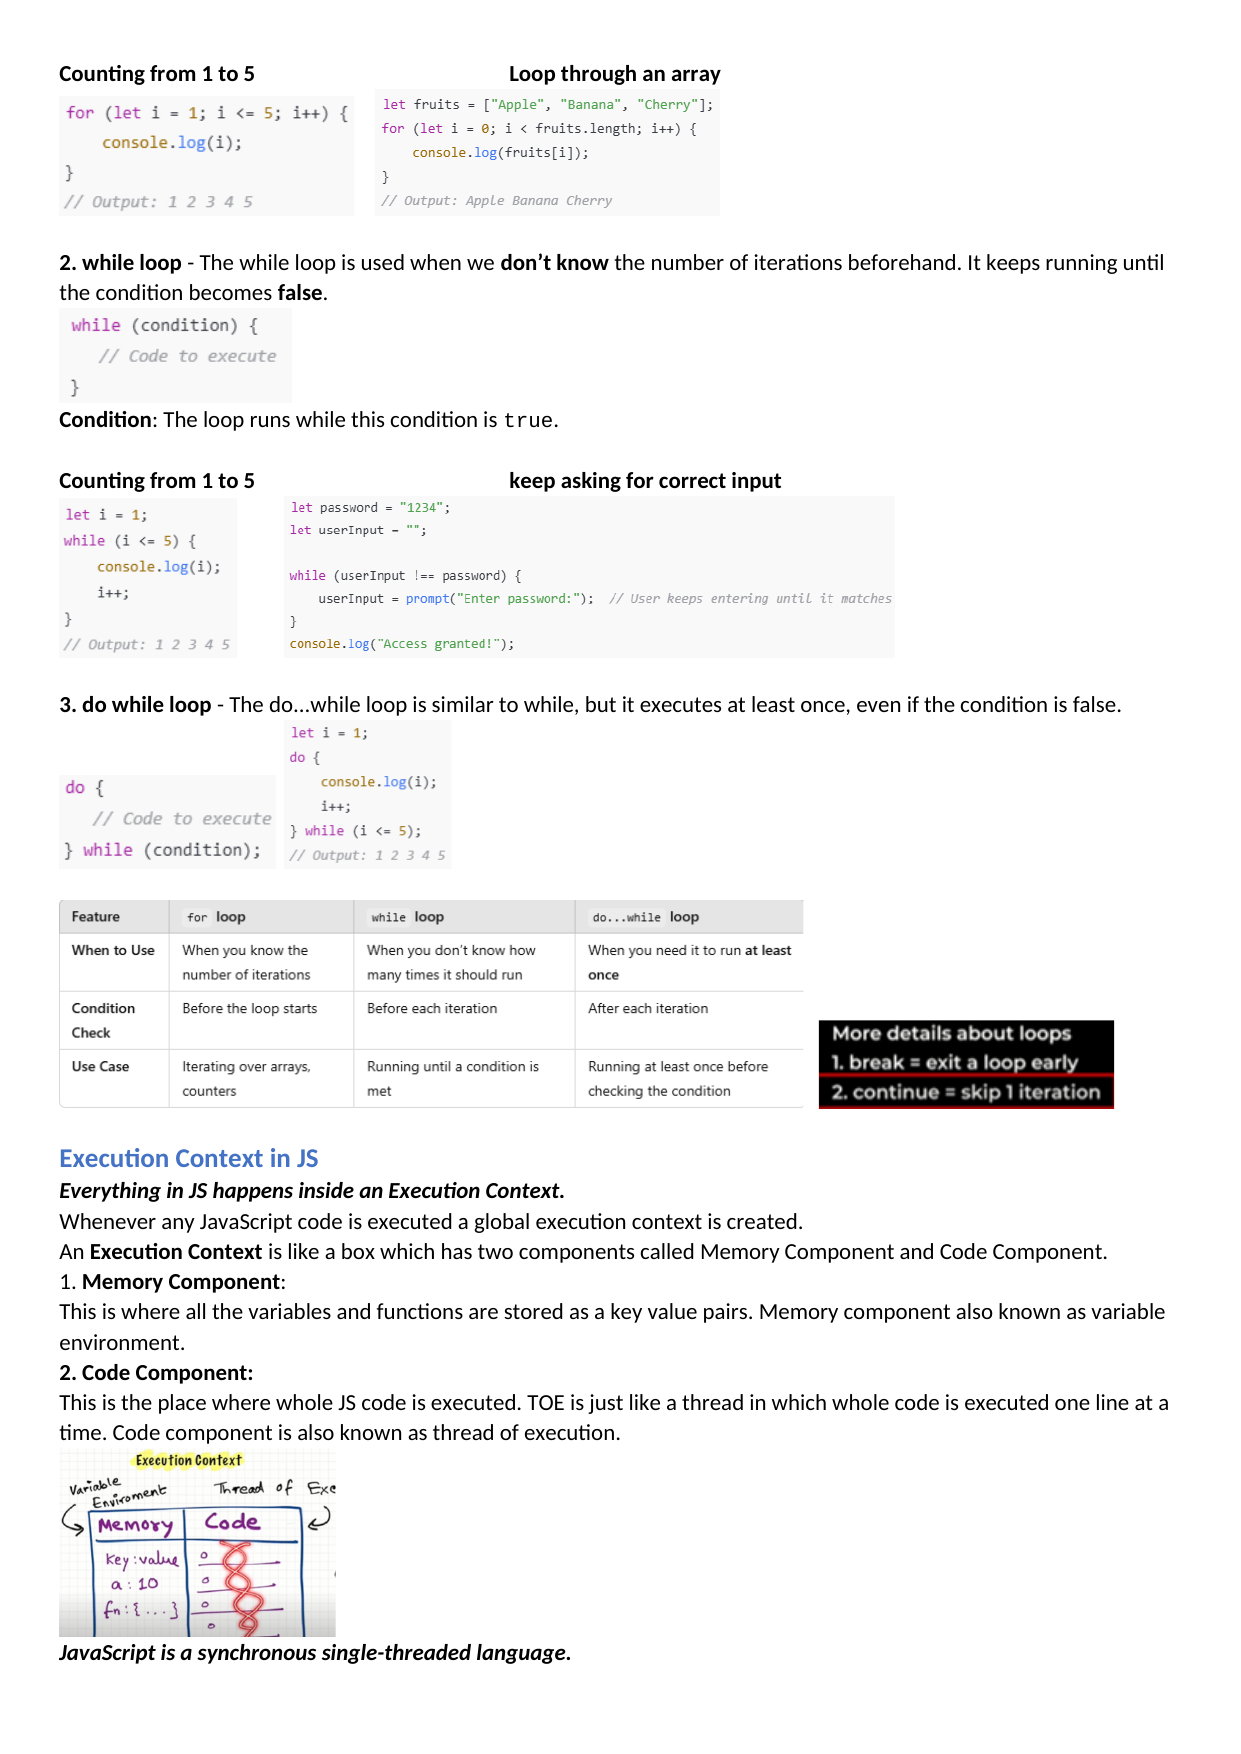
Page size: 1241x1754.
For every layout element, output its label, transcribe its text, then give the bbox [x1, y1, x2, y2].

list This is where all the variables and functions are stored as a key value pairs. Memory component also known as variable environment. [59, 1297, 1181, 1356]
picture [59, 498, 238, 658]
picture [59, 96, 355, 216]
list JavaScript is a synchronous single-threaded language. [59, 1638, 1181, 1667]
list Execution Context in JS [59, 1141, 1181, 1174]
picture [284, 496, 895, 658]
list 3. do while loop - The do...while loop is similar to while, but it executes at least once, even if the condition is false. [59, 690, 1181, 718]
picture [374, 89, 720, 216]
picture [818, 1019, 1115, 1109]
list Whenever any JavaScript code is executed a global execution context is created. [59, 1207, 1181, 1235]
list This is the place where whole JS code is executed. TOE is just like a thread in which whole code is executed one line at a time. Code component is also known as thread of execution. [59, 1388, 1181, 1446]
list Counting from 1 to 5 keep asking for correct input [59, 466, 1181, 494]
list 2. while loop - The while loop is used when we don’t know the number of iterations beforehand. It keeps running until the condition becomes false. [59, 248, 1181, 306]
list 2. Code Component: [59, 1358, 1181, 1386]
list Counting from 1 to 5 Loop through an array [59, 59, 1181, 87]
list Condition: The loop runs while this condition is true. [59, 405, 1181, 434]
list Everything in JS happens inside an Execution Context. [59, 1177, 1181, 1204]
picture [59, 900, 804, 1109]
picture [59, 775, 277, 869]
picture [59, 1448, 336, 1637]
list An Execution Context is like a box which has two components called Memory Component and Code Component. [59, 1237, 1181, 1265]
list 1. Memory Component: [59, 1267, 1181, 1295]
picture [59, 308, 292, 403]
picture [284, 720, 452, 869]
